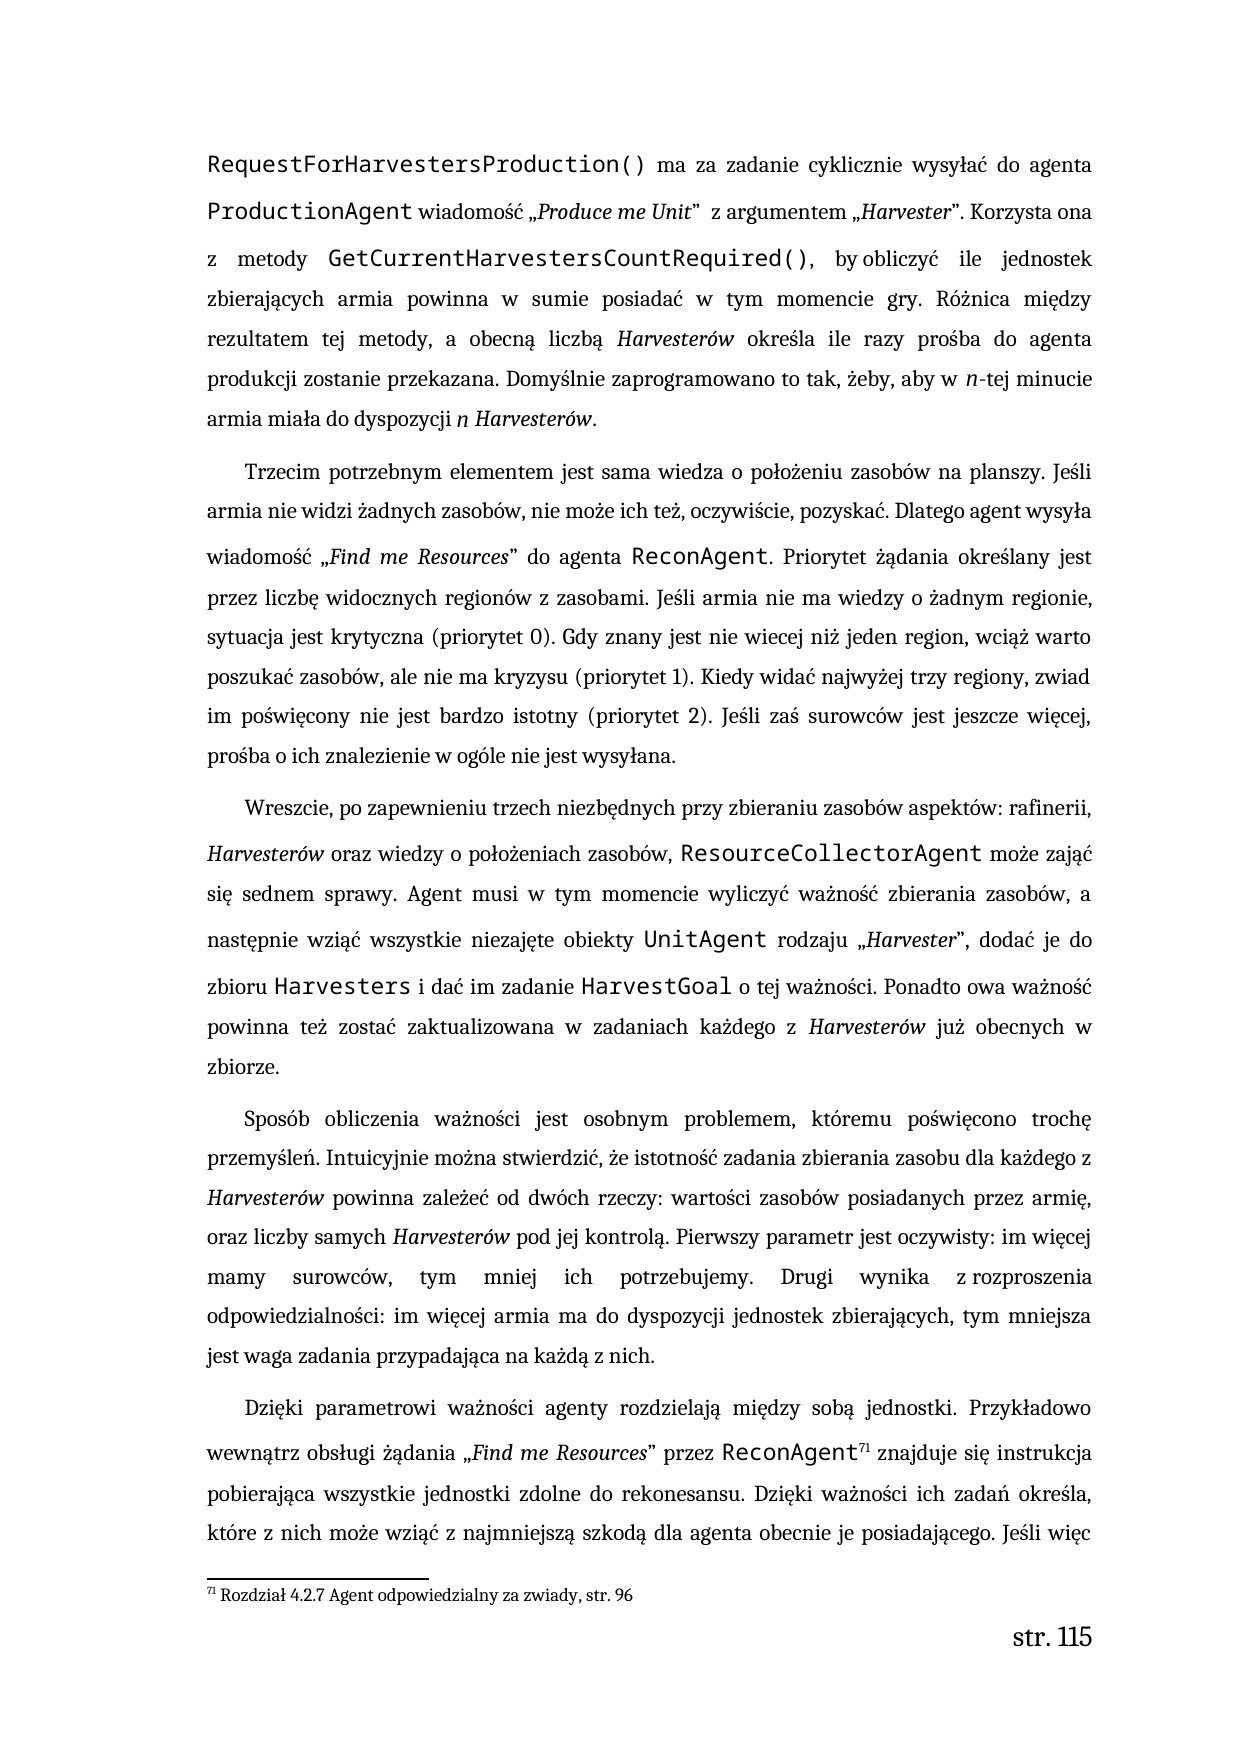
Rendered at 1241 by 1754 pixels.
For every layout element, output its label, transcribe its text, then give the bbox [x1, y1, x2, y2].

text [207, 1394, 1092, 1547]
text Trzecim potrzebnym elementem jest sama wiedza o położeniu zasobów na planszy. Jeśli armia nie widzi żadnych zasobów, nie może ich też, oczywiście, pozyskać. Dlatego agent wysyła wiadomość „Find me Resources” do agenta ReconAgent. Priorytet żądania określany jest przez liczbę widocznych regionów z zasobami. Jeśli armia nie ma wiedzy o żadnym regionie, sytuacja jest krytyczna (priorytet 0). Gdy znany jest nie wiecej niż jeden region, wciąż warto poszukać zasobów, ale nie ma kryzysu (priorytet 1). Kiedy widać najwyżej trzy regiony, zwiad im poświęcony nie jest bardzo istotny (priorytet 2). Jeśli zaś surowców jest jeszcze więcej, prośba o ich znalezienie w ogóle nie jest wysyłana. [207, 459, 1092, 769]
text Wreszcie, po zapewnieniu trzech niezbędnych przy zbieraniu zasobów aspektów: rafinerii, Harvesterów oraz wiedzy o położeniach zasobów, ResourceCollectorAgent może zająć się sednem sprawy. Agent musi w tym momencie wyliczyć ważność zbierania zasobów, a następnie wziąć wszystkie niezajęte obiekty UnitAgent rodzaju „Harvester”, dodać je do zbioru Harvesters i dać im zadanie HarvestGoal o tej ważności. Ponadto owa ważność powinna też zostać zaktualizowana w zadaniach każdego z Harvesterów już obecnych w zbiorze. [207, 794, 1092, 1080]
text Sposób obliczenia ważności jest osobnym problemem, któremu poświęcono trochę przemyśleń. Intuicyjnie można stwierdzić, że istotność zadania zbierania zasobu dla każdego z Harvesterów powinna zależeć od dwóch rzeczy: wartości zasobów posiadanych przez armię, oraz liczby samych Harvesterów pod jej kontrolą. Pierwszy parametr jest oczywisty: im więcej mamy surowców, tym mniej ich potrzebujemy. Drugi wynika z rozproszenia odpowiedzialności: im więcej armia ma do dyspozycji jednostek zbierających, tym mniejsza jest waga zadania przypadająca na każdą z nich. [207, 1106, 1092, 1369]
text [207, 148, 1092, 433]
